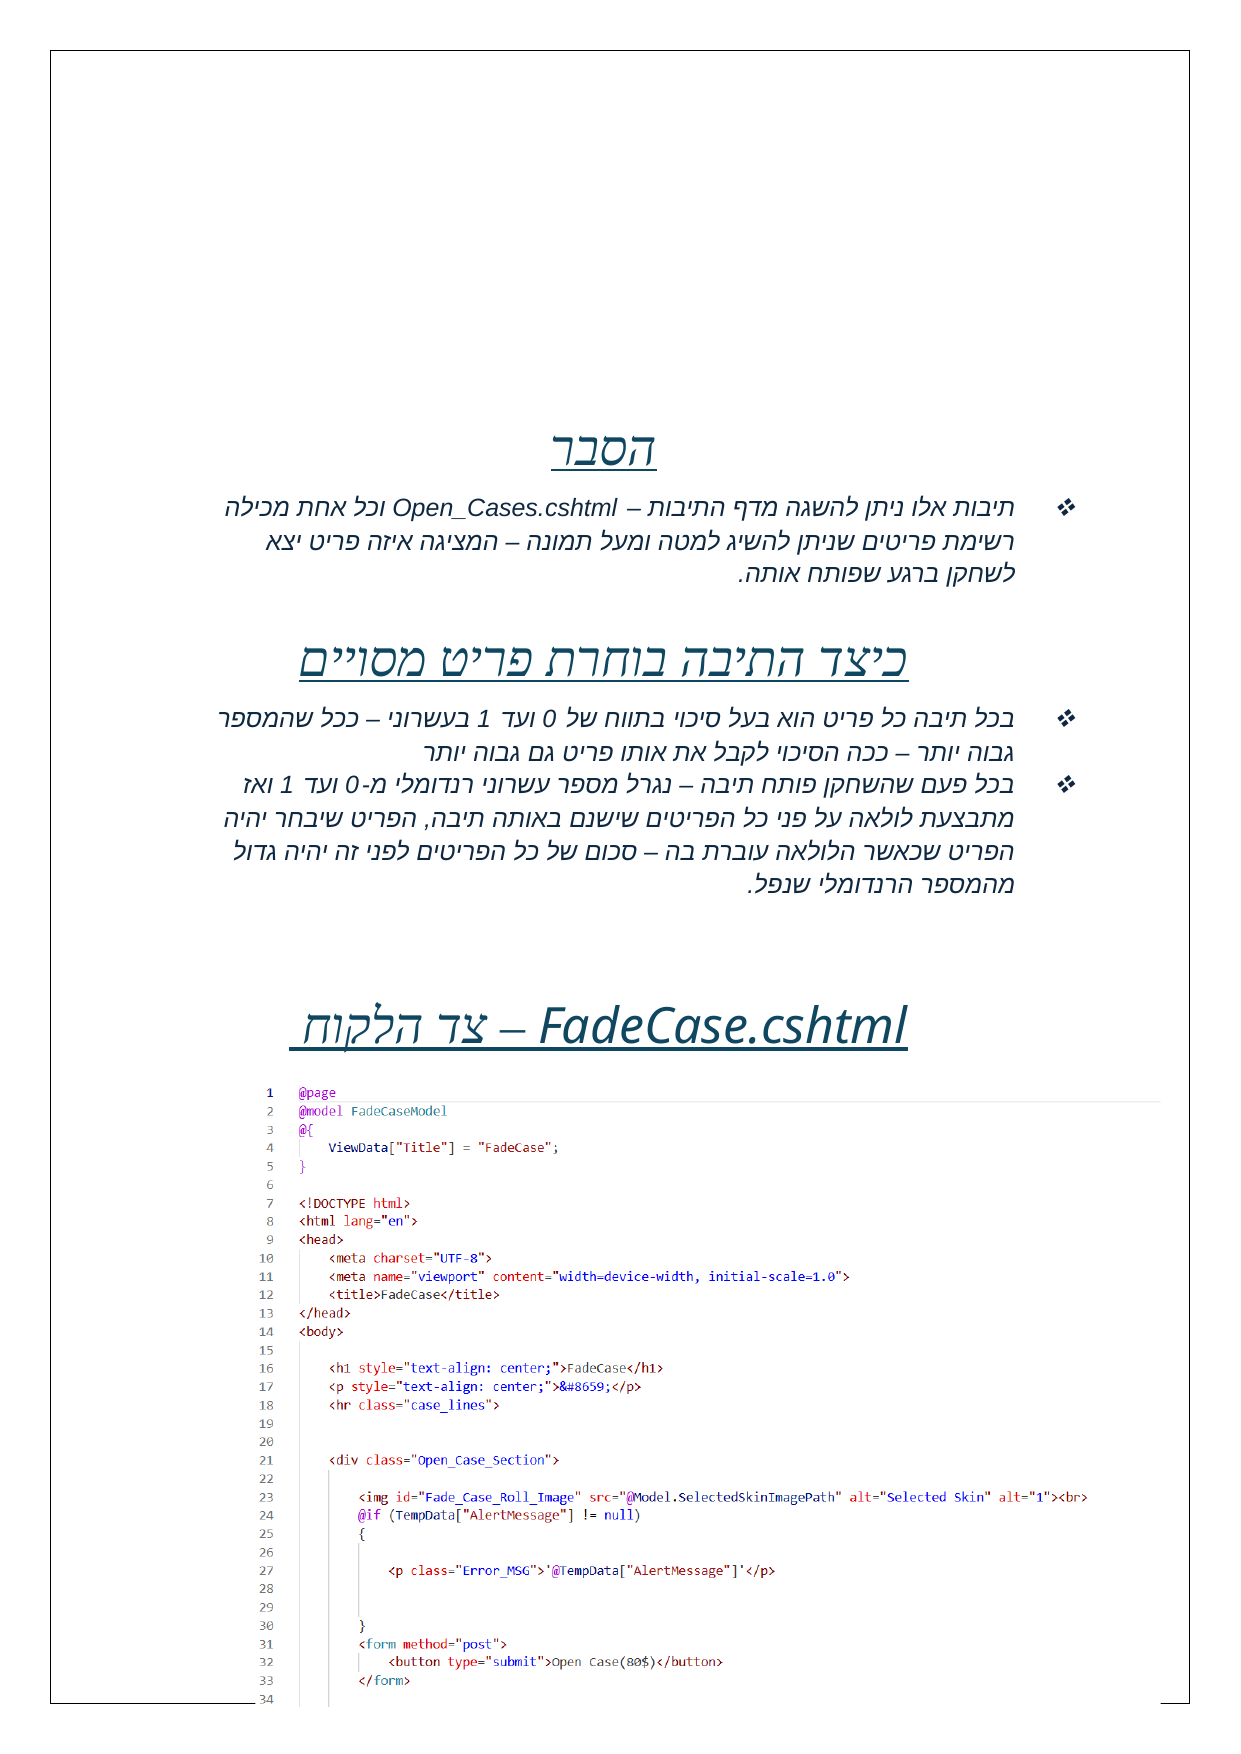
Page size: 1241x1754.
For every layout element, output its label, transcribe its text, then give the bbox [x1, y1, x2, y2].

picture [255, 1085, 1161, 1707]
list בכל פעם שהשחקן פותח תיבה – נגרל מספר עשרוני רנדומלי מ-0 ועד 1 ואז מתבצעת לולאה על פני כל הפריטים שישנם באותה תיבה, הפריט שיבחר יהיה הפריט שכאשר הלולאה עוברת בה – סכום של כל הפריטים לפני זה יהיה גדול מהמספר הרנדומלי שנפל. [187, 771, 1053, 898]
text FadeCase.cshtml – צד הלקוח [187, 990, 1015, 1058]
list תיבות אלו ניתן להשגה מדף התיבות – Open_Cases.cshtml וכל אחת מכילה רשימת פריטים שניתן להשיג למטה ומעל תמונה – המציגה איזה פריט יצא לשחקן ברגע שפותח אותה. [187, 493, 1053, 588]
list בכל תיבה כל פריט הוא בעל סיכוי בתווח של 0 ועד 1 בעשרוני – ככל שהמספר גבוה יותר – ככה הסיכוי לקבל את אותו פריט גם גבוה יותר [187, 704, 1053, 766]
text כיצד התיבה בוחרת פריט מסויים [187, 630, 1015, 687]
text הסבר [187, 419, 1015, 476]
